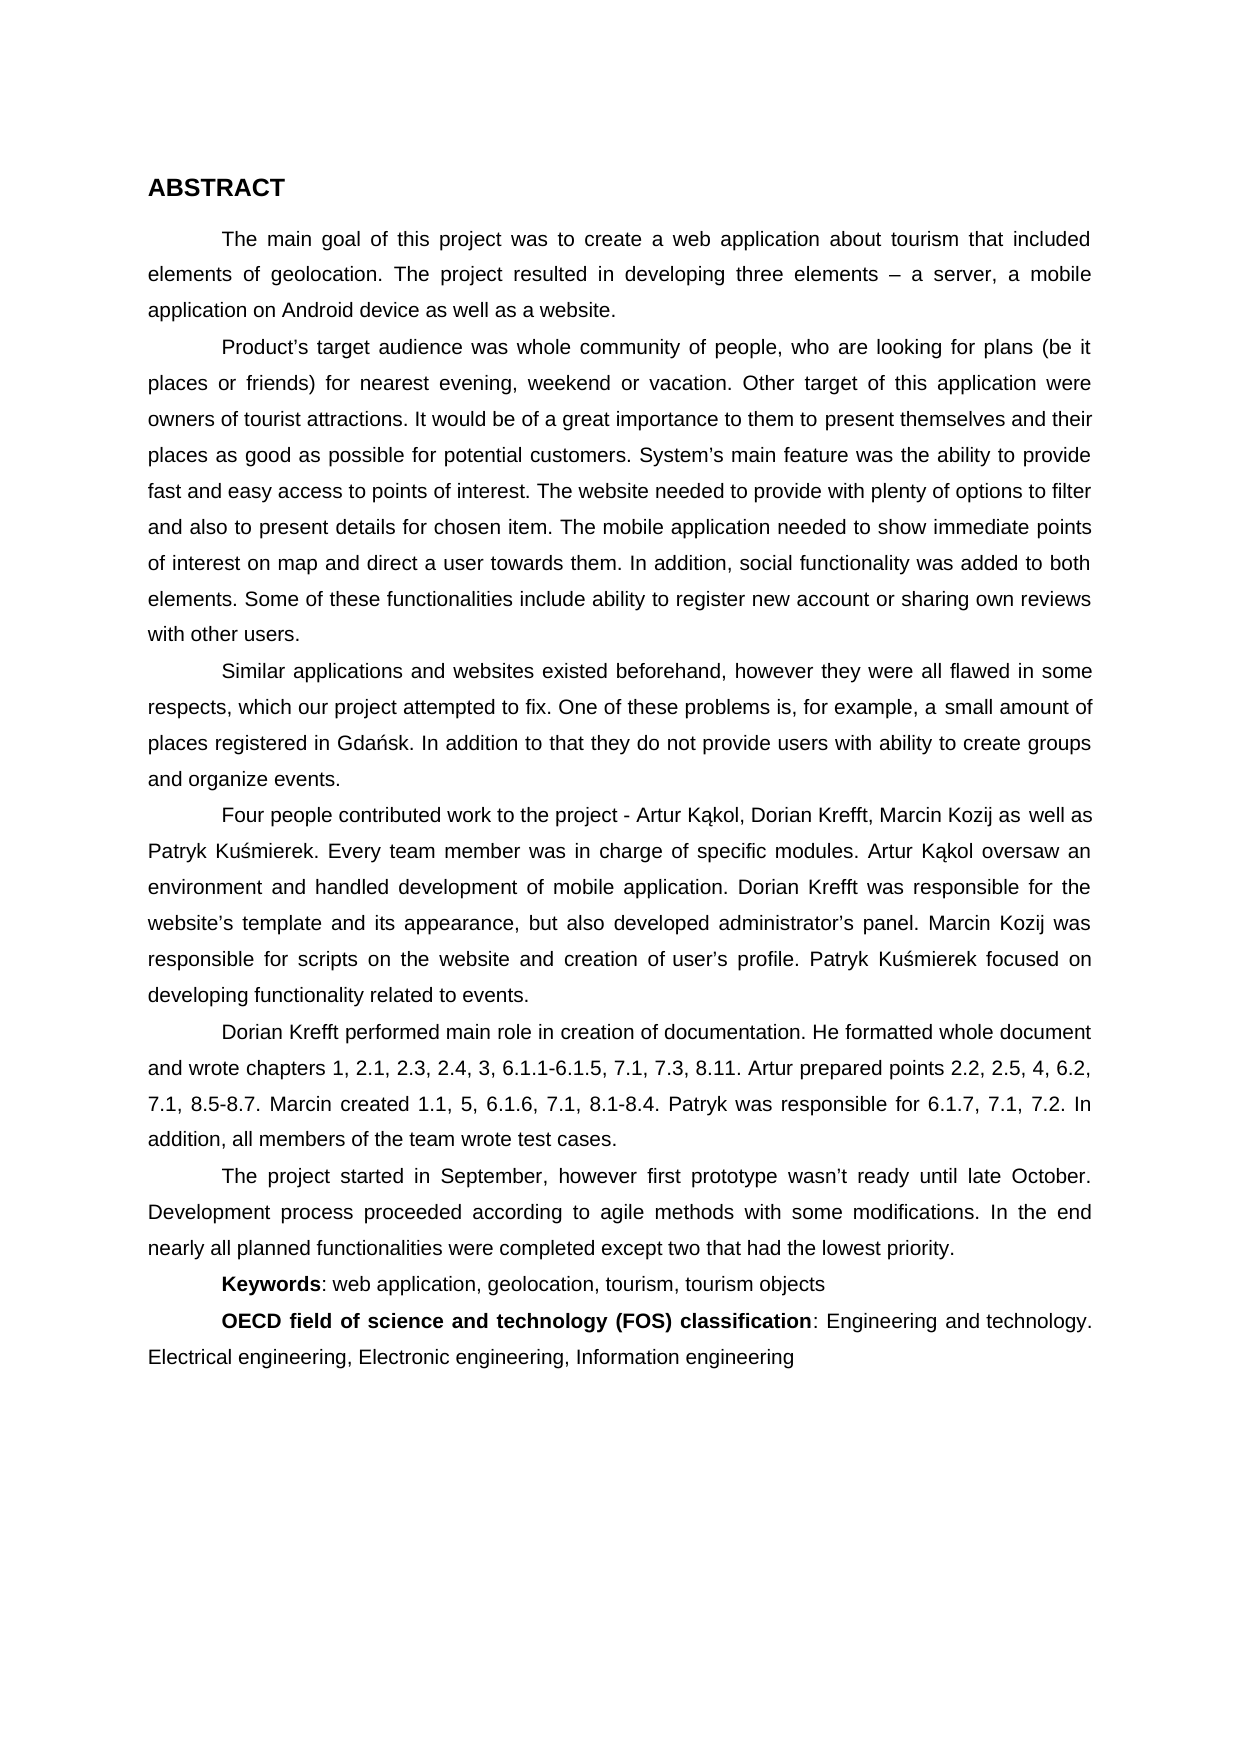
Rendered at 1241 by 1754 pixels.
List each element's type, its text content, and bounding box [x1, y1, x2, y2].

text The project started in September, however first prototype wasn’t ready until late October. Development process proceeded according to agile methods with some modifications. In the end nearly all planned functionalities were completed except two that had the lowest priority. [148, 1164, 1093, 1260]
text Product’s target audience was whole community of people, who are looking for plans (be it places or friends) for nearest evening, weekend or vacation. Other target of this application were owners of tourist attractions. It would be of a great importance to them to present themselves and their places as good as possible for potential customers. System’s main feature was the ability to provide fast and easy access to points of interest. The website needed to provide with plenty of options to filter and also to present details for chosen item. The mobile application needed to show immediate points of interest on map and direct a user towards them. In addition, social functionality was added to both elements. Some of these functionalities include ability to register new account or sharing own reviews with other users. [148, 335, 1093, 646]
text Similar applications and websites existed beforehand, however they were all flawed in some respects, which our project attempted to fix. One of these problems is, for example, a small amount of places registered in Gdańsk. In addition to that they do not provide users with ability to create groups and organize events. [148, 659, 1093, 791]
text The main goal of this project was to create a web application about tourism that included elements of geolocation. The project resulted in developing three elements – a server, a mobile application on Android device as well as a website. [148, 226, 1093, 322]
text Dorian Krefft performed main role in creation of documentation. He formatted whole document and wrote chapters 1, 2.1, 2.3, 2.4, 3, 6.1.1-6.1.5, 7.1, 7.3, 8.11. Artur prepared points 2.2, 2.5, 4, 6.2, 7.1, 8.5-8.7. Marcin created 1.1, 5, 6.1.6, 7.1, 8.1-8.4. Patryk was responsible for 6.1.7, 7.1, 7.2. In addition, all members of the team wrote test cases. [148, 1019, 1093, 1151]
text Keywords: web application, geolocation, tourism, tourism objects [148, 1272, 1093, 1296]
text Four people contributed work to the project - Artur Kąkol, Dorian Krefft, Marcin Kozij as well as Patryk Kuśmierek. Every team member was in charge of specific modules. Artur Kąkol oversaw an environment and handled development of mobile application. Dorian Krefft was responsible for the website’s template and its appearance, but also developed administrator’s panel. Marcin Kozij was responsible for scripts on the website and creation of user’s profile. Patryk Kuśmierek focused on developing functionality related to events. [148, 803, 1093, 1007]
text Abstract [148, 173, 1093, 201]
text OECD field of science and technology (FOS) classification: Engineering and technology. Electrical engineering, Electronic engineering, Information engineering [148, 1309, 1093, 1369]
